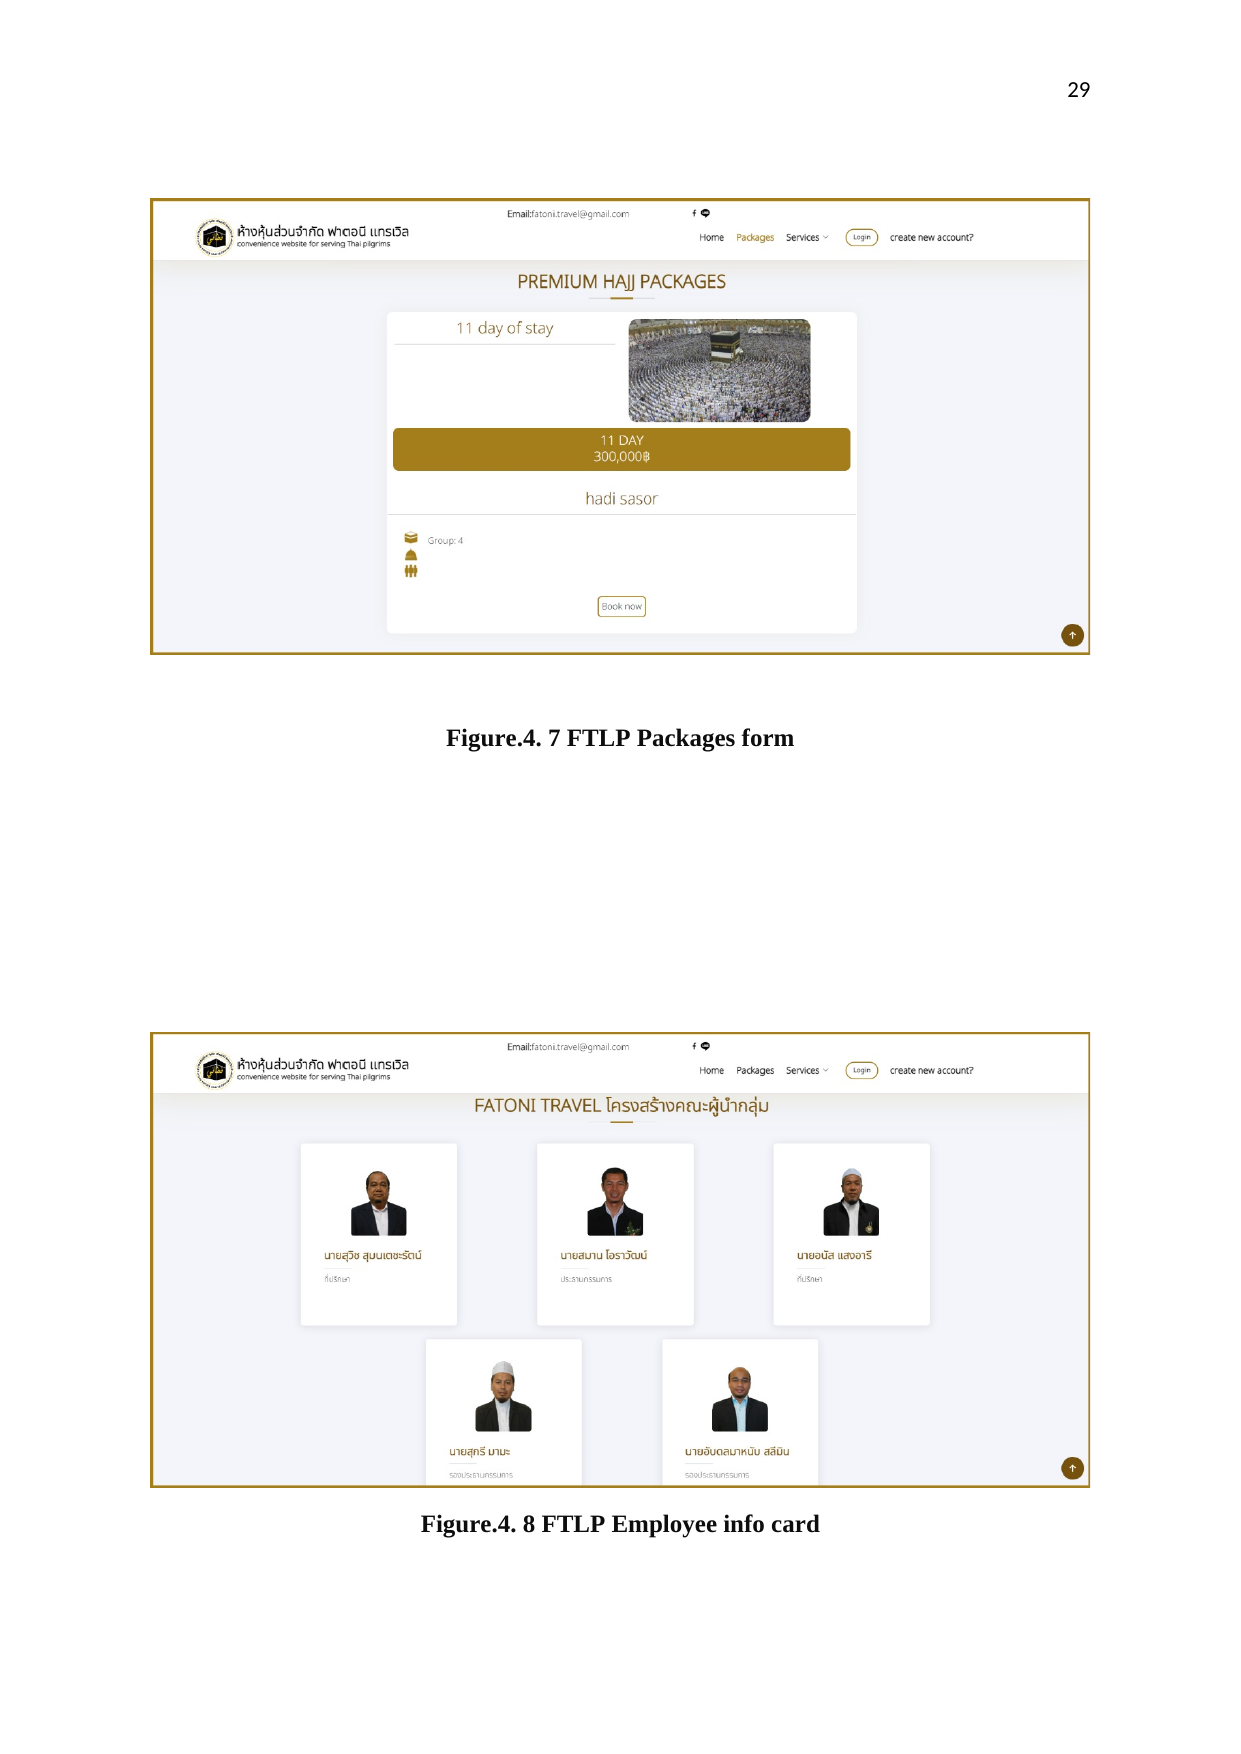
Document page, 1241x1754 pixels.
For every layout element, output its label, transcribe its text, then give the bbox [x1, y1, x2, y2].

subtitle Figure.4. 7 FTLP Packages form [150, 723, 1090, 752]
picture [150, 1032, 1091, 1488]
subtitle Figure.4. 8 FTLP Employee info card [150, 1488, 1090, 1538]
picture [150, 198, 1091, 655]
